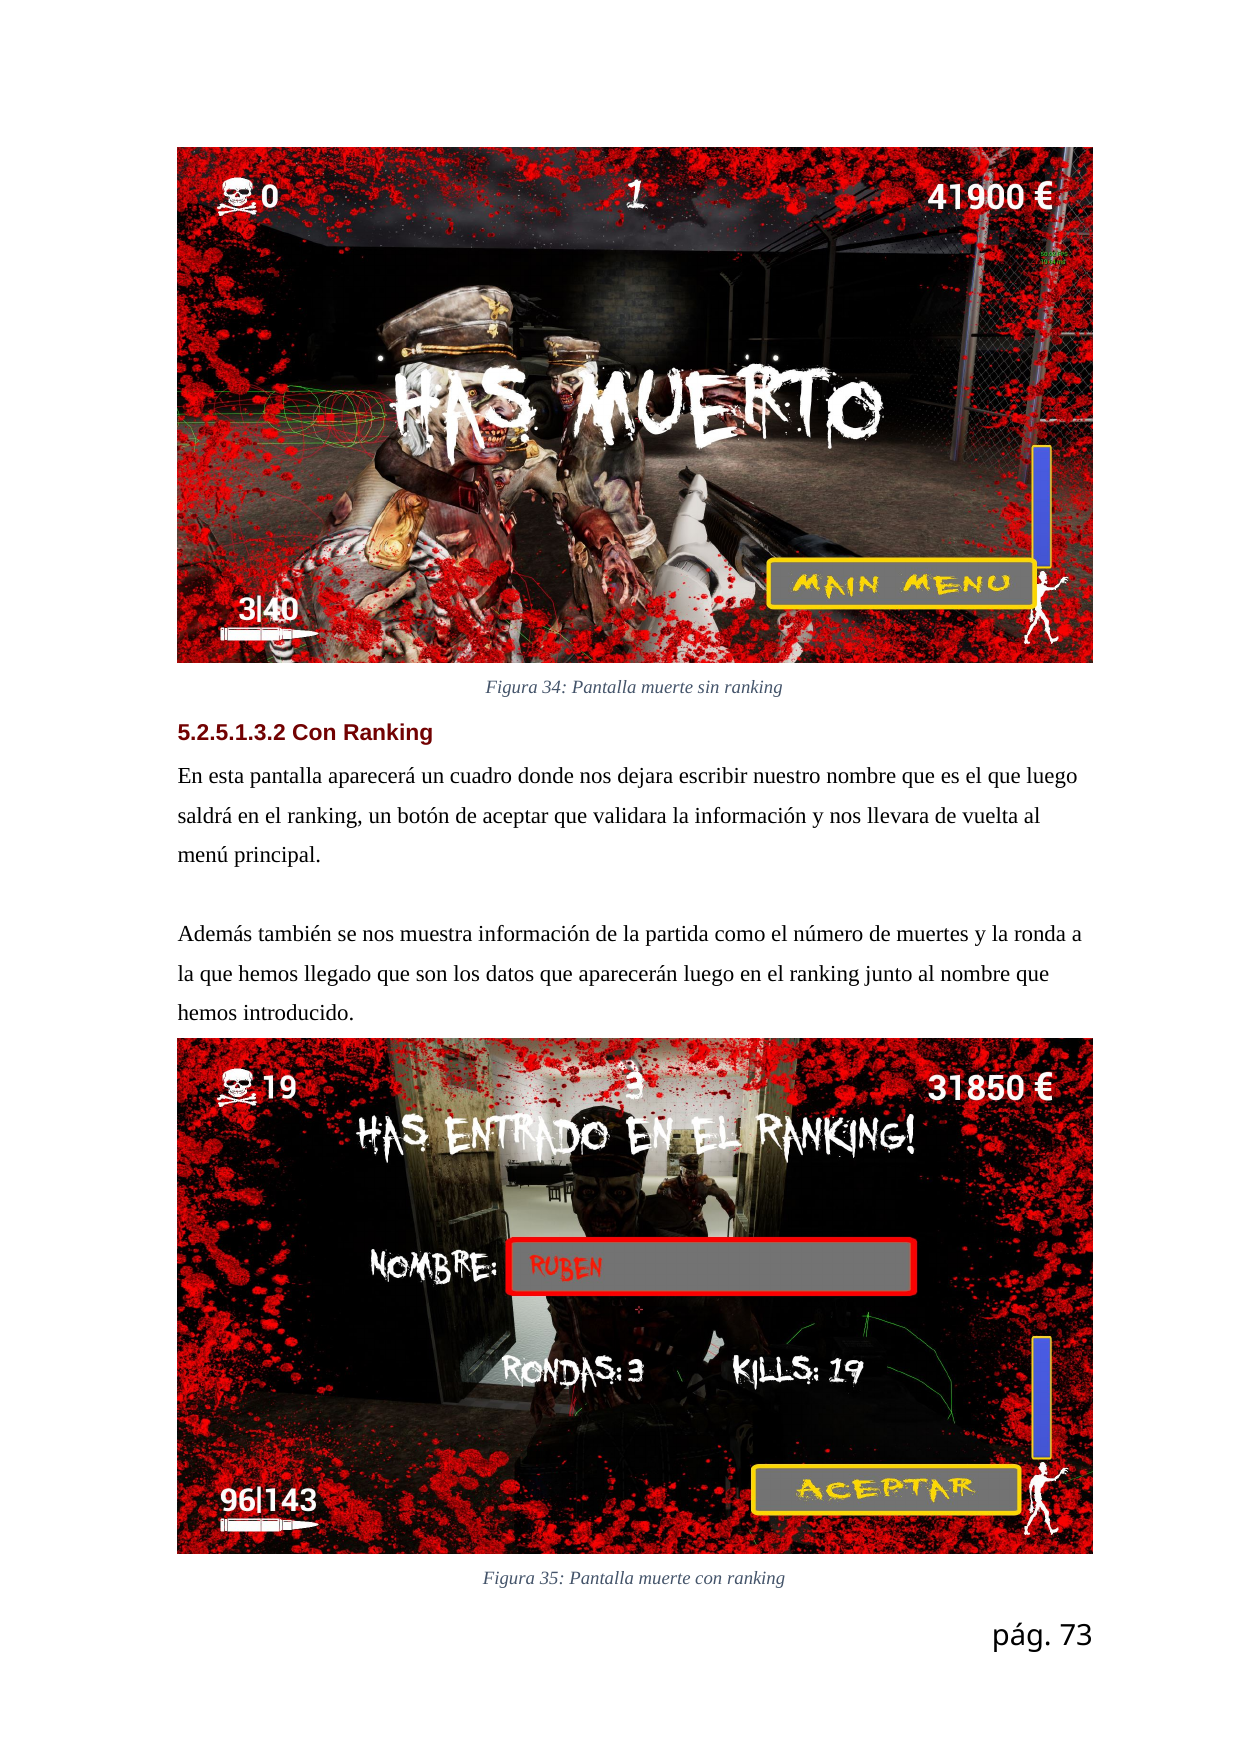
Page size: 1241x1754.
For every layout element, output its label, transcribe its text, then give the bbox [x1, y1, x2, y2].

text Figura 34: Pantalla muerte sin ranking [177, 676, 1092, 698]
picture [177, 147, 1093, 663]
subtitle 5.2.5.1.3.2 Con Ranking [177, 718, 1092, 745]
text Además también se nos muestra información de la partida como el número de muertes y la ronda a la que hemos llegado que son los datos que aparecerán luego en el ranking junto al nombre que hemos introducido. [177, 920, 1092, 1025]
text Figura 35: Pantalla muerte con ranking [177, 1567, 1092, 1588]
text En esta pantalla aparecerá un cuadro donde nos dejara escribir nuestro nombre que es el que luego saldrá en el ranking, un botón de aceptar que validara la información y nos llevara de vuelta al menú principal. [177, 762, 1092, 867]
picture [177, 1038, 1093, 1554]
